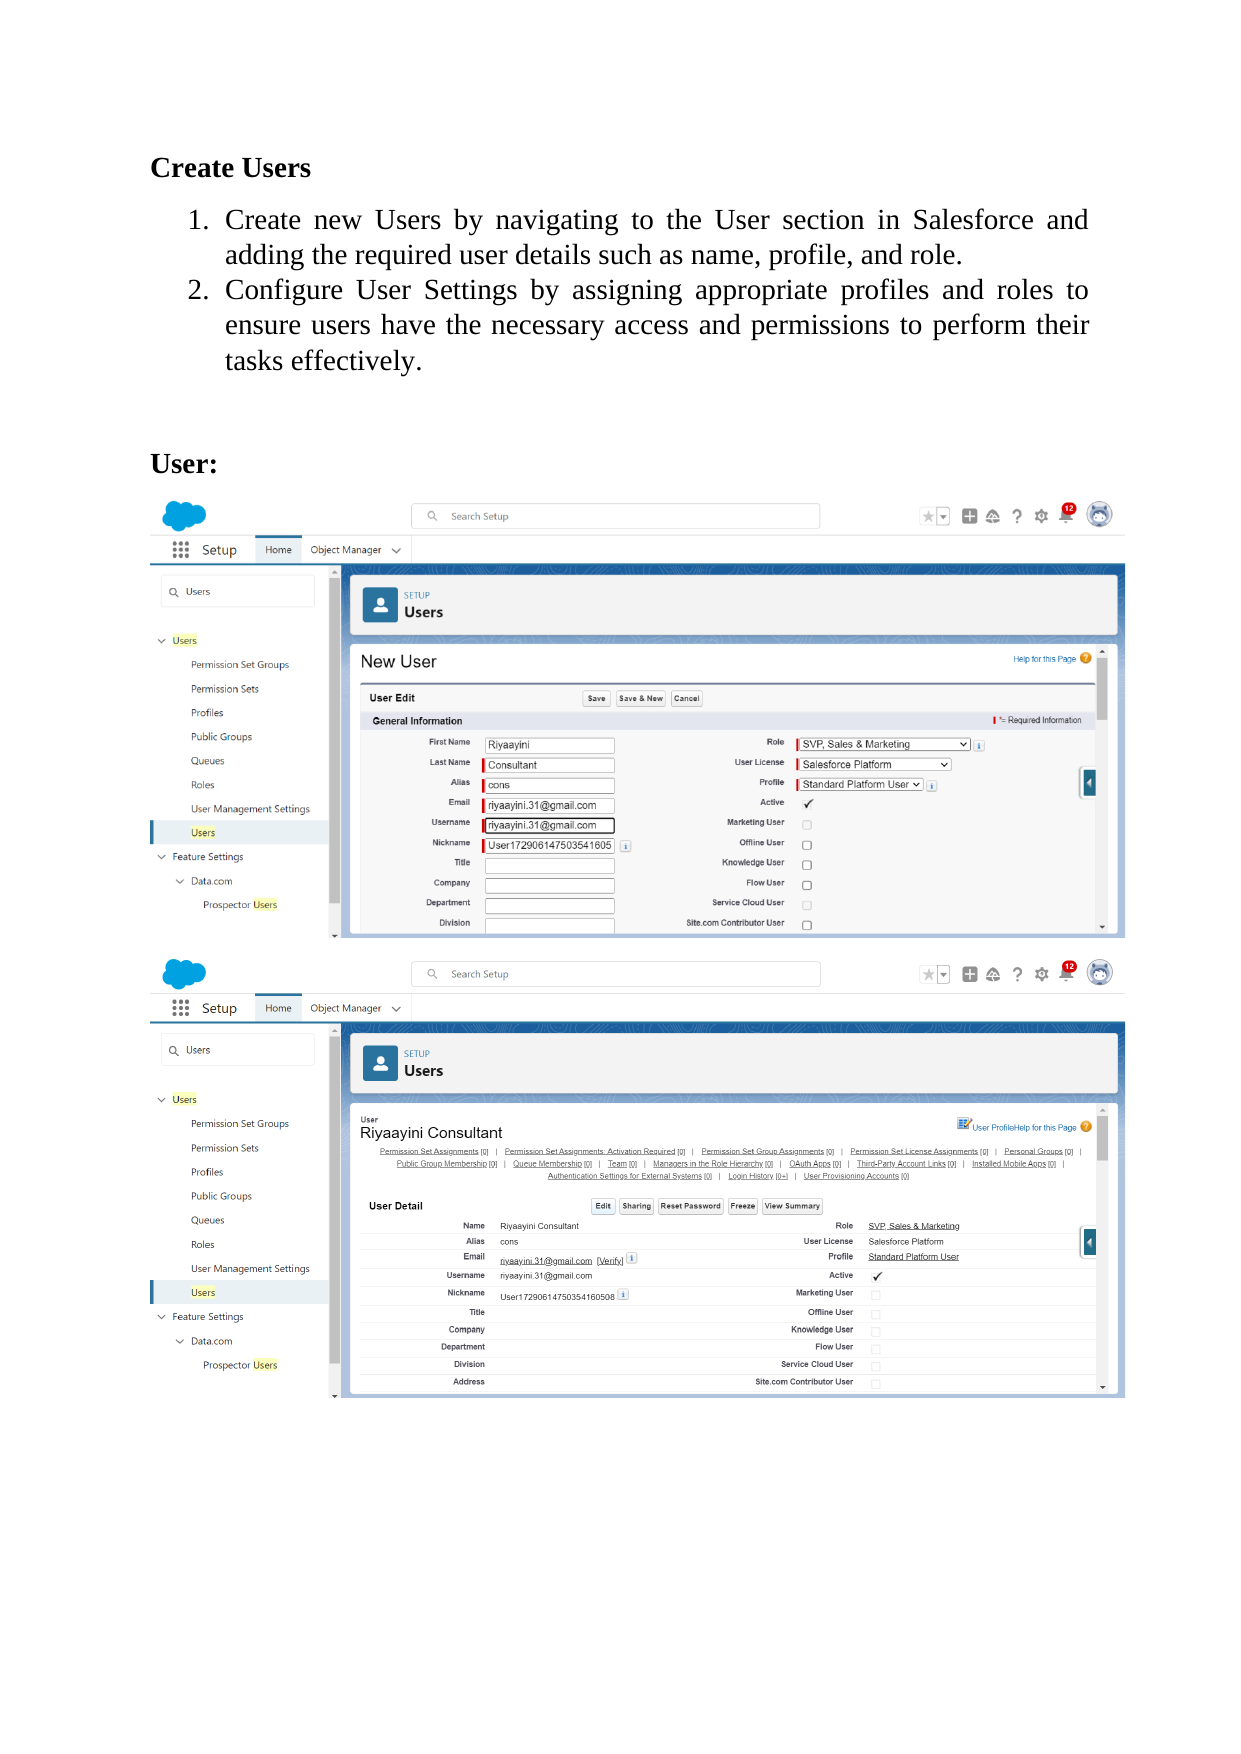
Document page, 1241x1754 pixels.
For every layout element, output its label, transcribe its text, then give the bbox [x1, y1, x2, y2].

text Create Users [150, 150, 1090, 183]
text User: [150, 446, 1090, 480]
list Create new Users by navigating to the User section in Salesforce and adding the required user details such as name, profile, and role. [187, 202, 1090, 271]
picture [150, 955, 1125, 1398]
list Configure User Settings by assigning appropriate profiles and roles to ensure users have the necessary access and permissions to perform their tasks effectively. [187, 272, 1090, 376]
picture [150, 498, 1125, 938]
